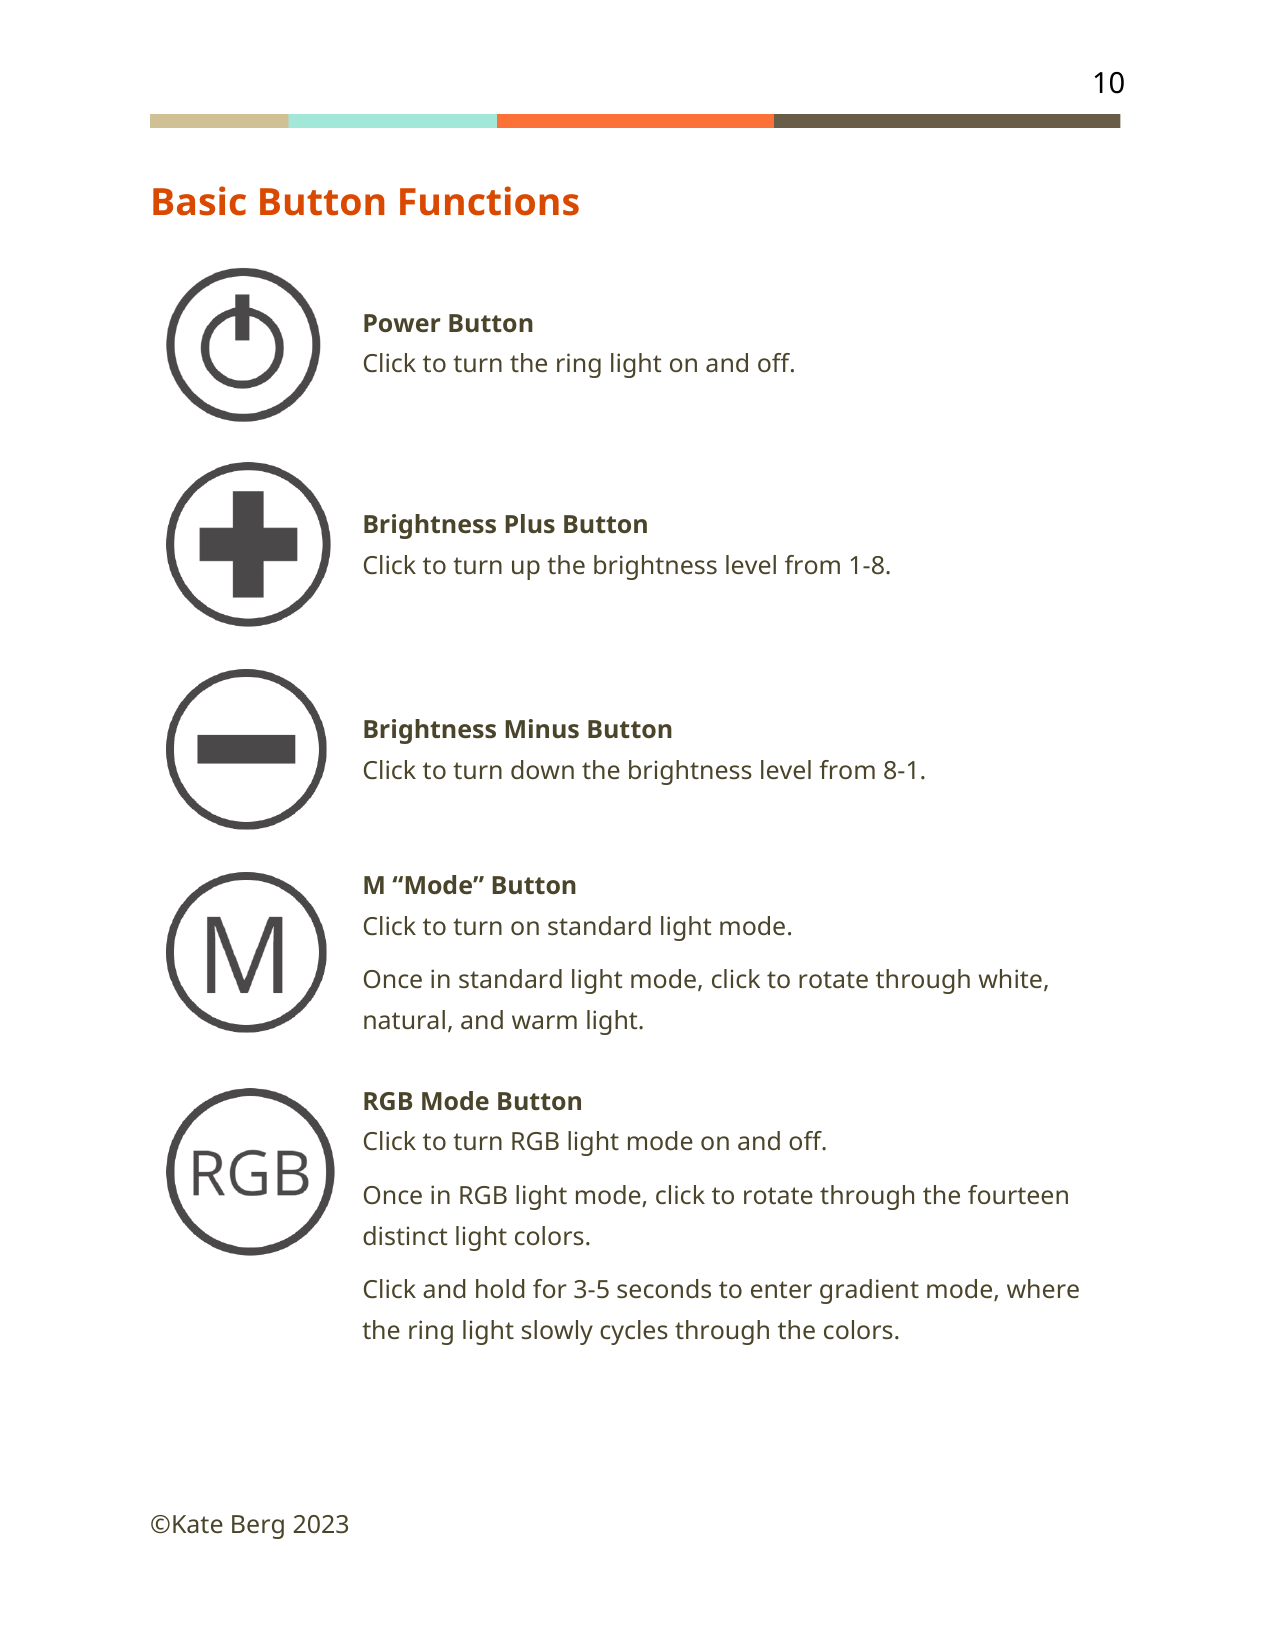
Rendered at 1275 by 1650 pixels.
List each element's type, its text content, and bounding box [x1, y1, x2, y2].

table_cell M “Mode” Button Click to turn on standard light mode. Once in standard light mode, click to rotate through white, natural, and warm light. [351, 855, 1125, 1071]
table_cell [150, 445, 351, 637]
table_cell Brightness Plus Button Click to turn up the brightness level from 1-8. [351, 445, 1125, 637]
table_header Power Button Click to turn the ring light on and off. [351, 234, 1125, 445]
table_cell [150, 855, 351, 1071]
picture [161, 867, 331, 1037]
picture [161, 664, 331, 834]
picture [161, 457, 335, 631]
table_cell RGB Mode Button Click to turn RGB light mode on and off. Once in RGB light mode, click to rotate through the fourteen distinct light colors. Click and hold for 3-5 seconds to enter gradient mode, where the ring light slowly cycles through the colors. [351, 1071, 1125, 1352]
picture [150, 114, 1121, 128]
picture [161, 262, 323, 424]
table_cell Brightness Minus Button Click to turn down the brightness level from 8-1. [351, 637, 1125, 855]
table_header [150, 234, 351, 445]
table_cell [150, 1071, 351, 1352]
picture [161, 1083, 338, 1260]
subtitle Basic Button Functions [150, 175, 1125, 226]
table_cell [150, 637, 351, 855]
